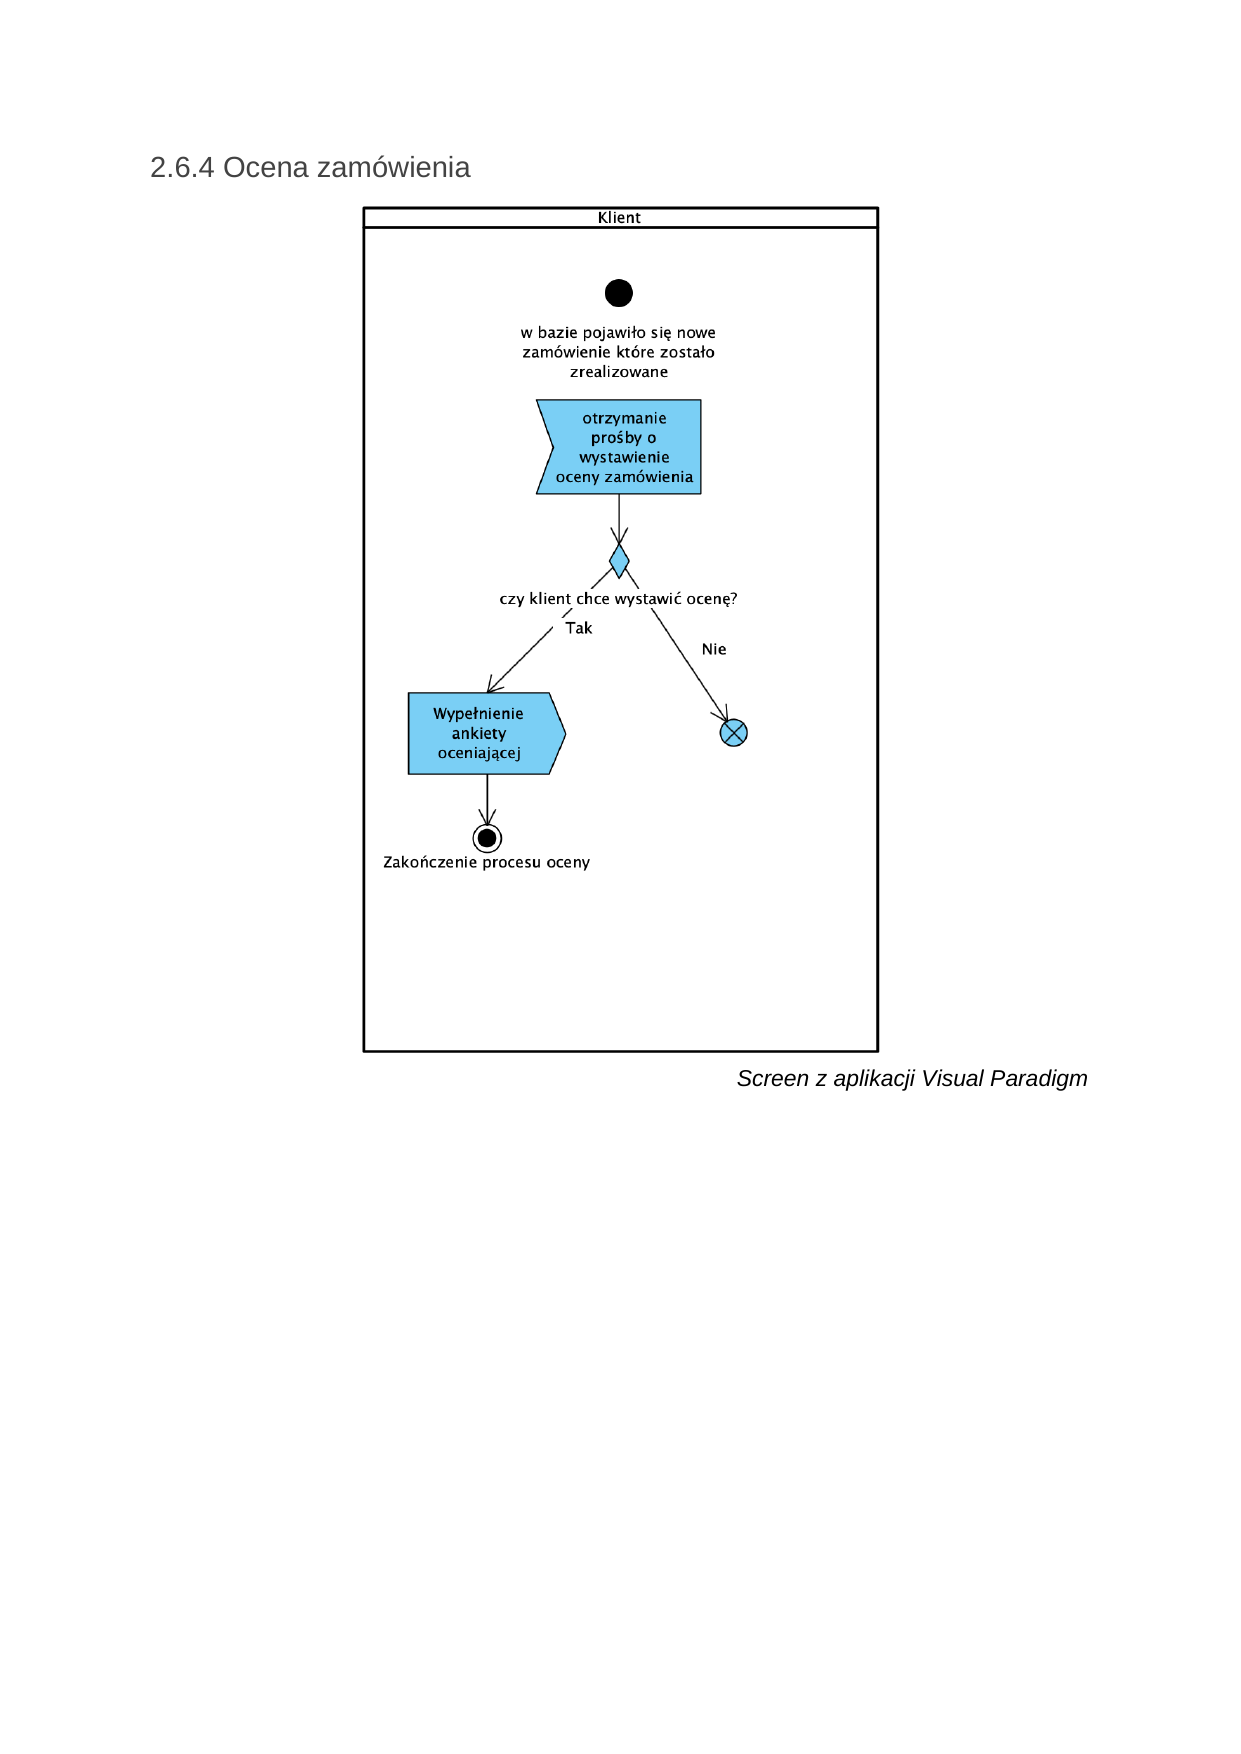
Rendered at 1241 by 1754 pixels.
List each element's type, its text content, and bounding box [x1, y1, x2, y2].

subtitle 2.6.4 Ocena zamówienia [150, 150, 1090, 183]
text Screen z aplikacji Visual Paradigm [150, 1065, 1090, 1092]
picture [349, 196, 891, 1062]
